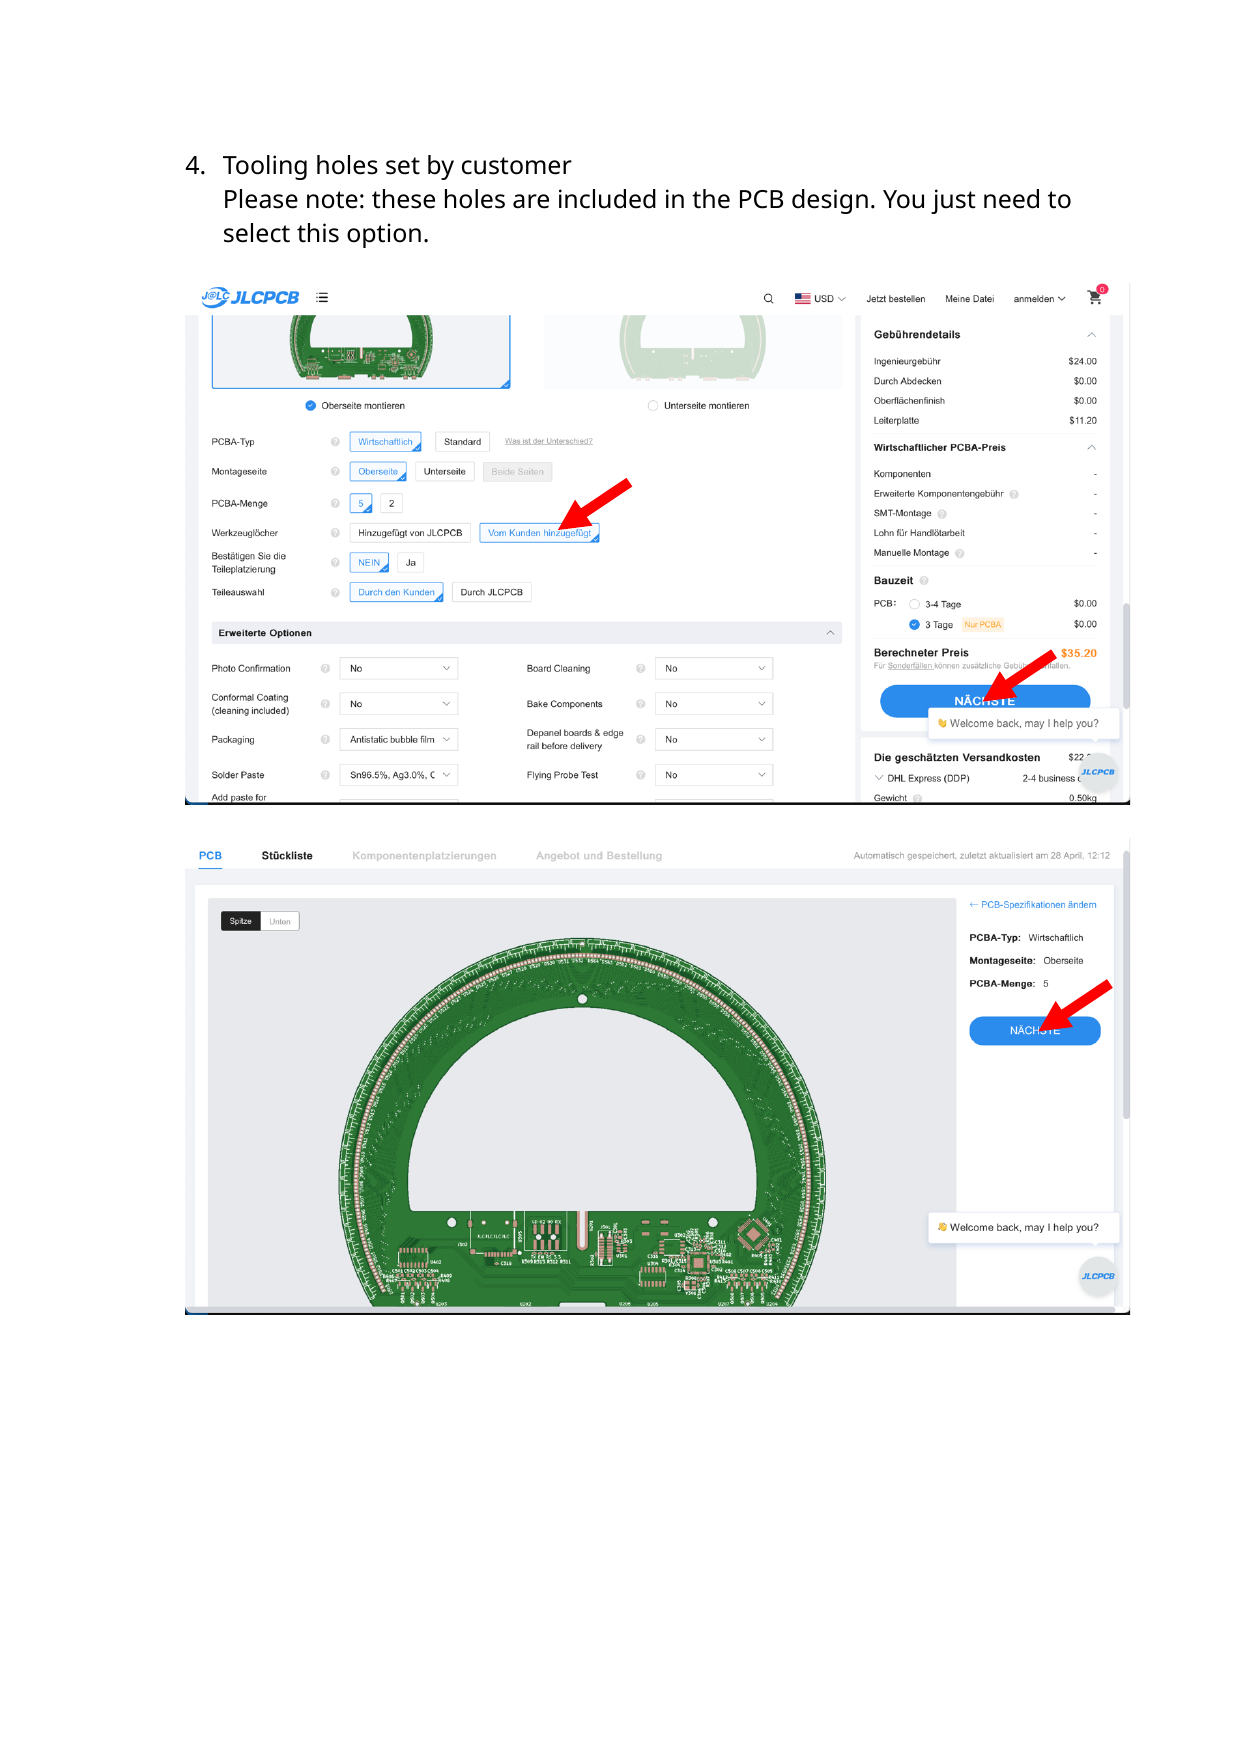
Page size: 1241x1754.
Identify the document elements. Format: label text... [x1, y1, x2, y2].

list Please note: these holes are included in the PCB design. You just need to select this option. [223, 182, 1093, 283]
picture [185, 283, 1130, 805]
list Tooling holes set by customer [185, 148, 1093, 182]
picture [185, 838, 1130, 1315]
